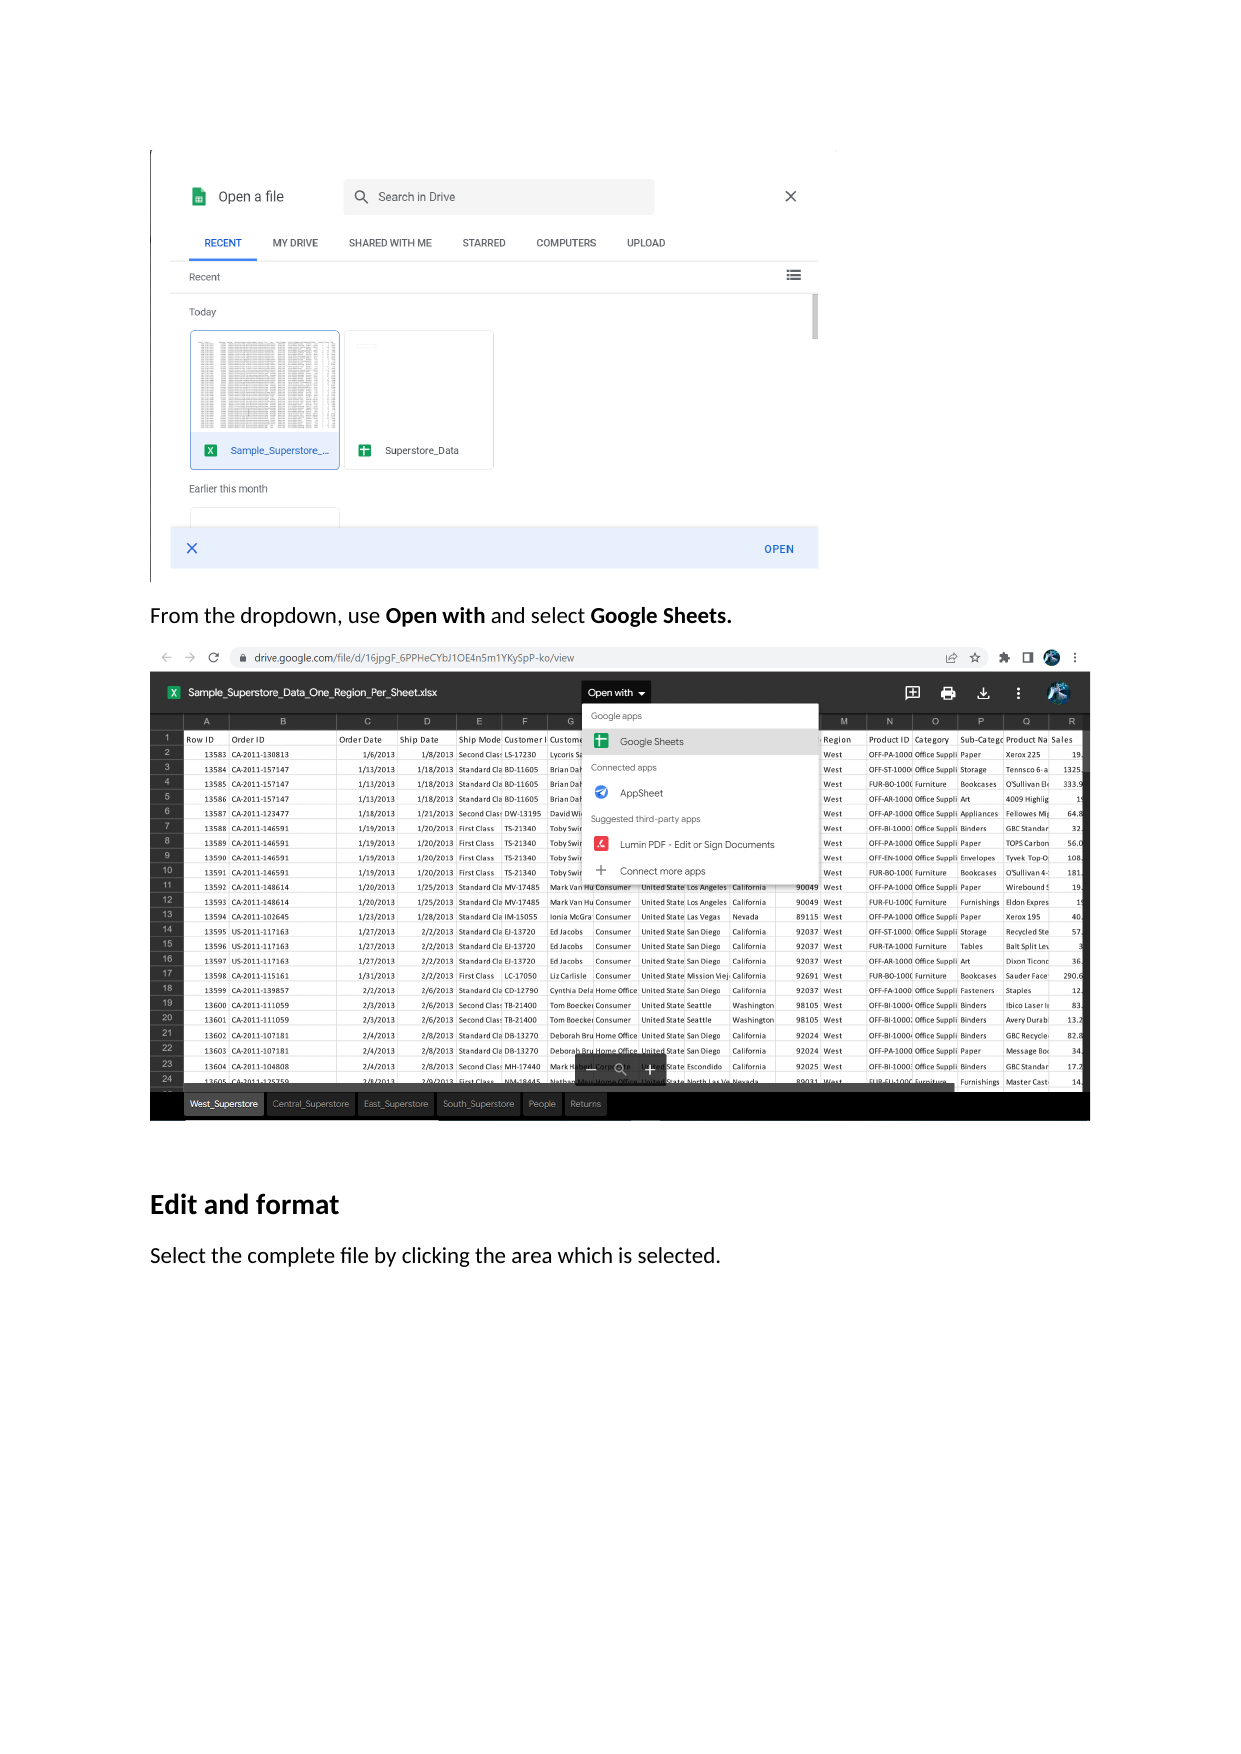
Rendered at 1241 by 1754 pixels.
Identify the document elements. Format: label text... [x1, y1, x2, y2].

text Edit and format [150, 1186, 1090, 1222]
text Select the complete file by clicking the area which is selected. [150, 1241, 1090, 1269]
text From the dropdown, use Open with and select Google Sheets. [150, 601, 1090, 629]
picture [150, 647, 1091, 1121]
picture [150, 150, 837, 582]
